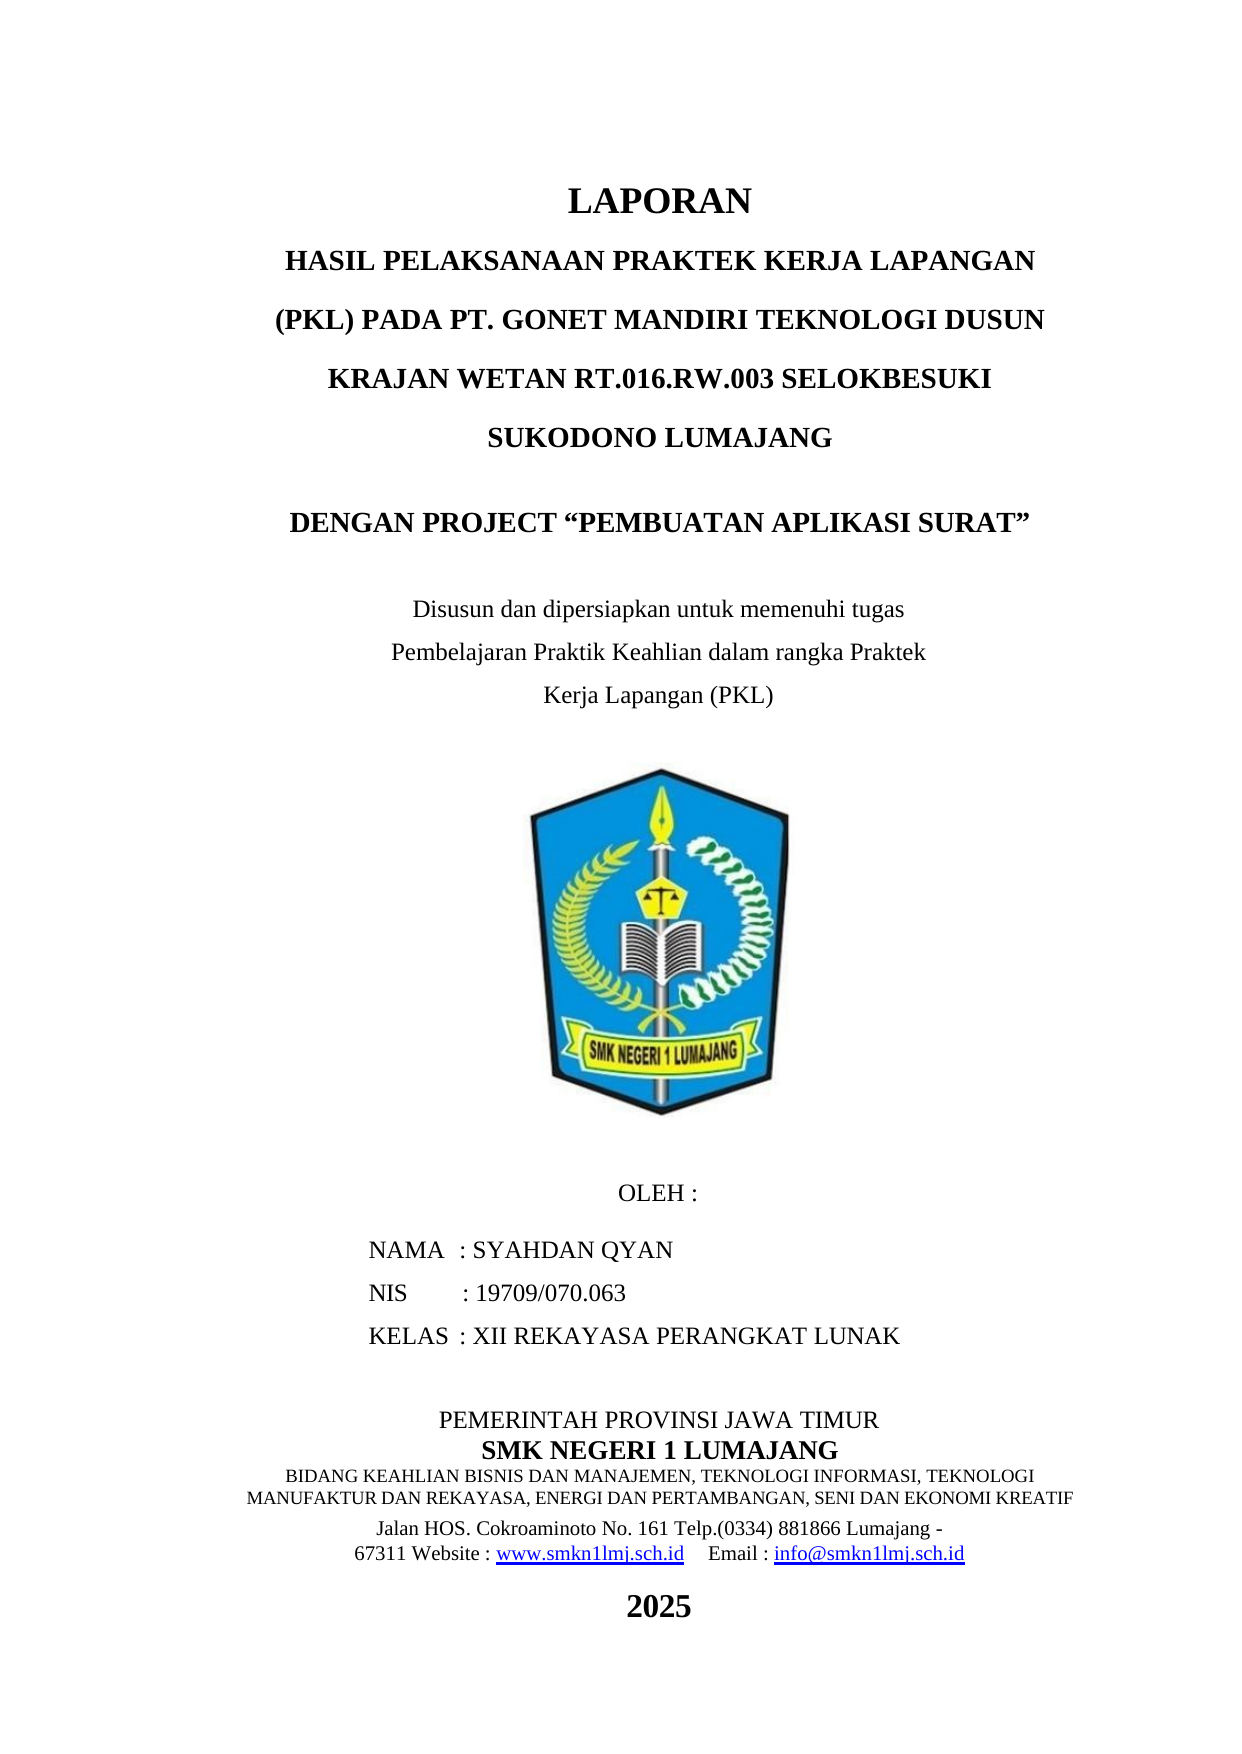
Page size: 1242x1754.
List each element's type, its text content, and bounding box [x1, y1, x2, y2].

text 2025 [239, 1586, 1079, 1624]
text HASIL PELAKSANAAN PRAKTEK KERJA LAPANGAN (PKL) PADA PT. GONET MANDIRI TEKNOLOGI DUSUN KRAJAN WETAN RT.016.RW.003 SELOKBESUKI SUKODONO LUMAJANG [243, 243, 1077, 453]
text PEMERINTAH PROVINSI JAWA TIMUR [239, 1405, 1079, 1434]
text KELAS : XII REKAYASA PERANGKAT LUNAK [368, 1321, 1079, 1350]
text OLEH : [237, 1178, 1079, 1206]
title LAPORAN [240, 178, 1079, 222]
text BIDANG KEAHLIAN BISNIS DAN MANAJEMEN, TEKNOLOGI INFORMASI, TEKNOLOGI MANUFAKTUR DAN REKAYASA, ENERGI DAN PERTAMBANGAN, SENI DAN EKONOMI KREATIF [244, 1465, 1076, 1508]
text Disusun dan dipersiapkan untuk memenuhi tugas Pembelajaran Praktik Keahlian dalam rangka Praktek Kerja Lapangan (PKL) [367, 594, 950, 709]
text SMK NEGERI 1 LUMAJANG [240, 1434, 1079, 1465]
text NAMA : SYAHDAN QYAN [368, 1235, 768, 1264]
text DENGAN PROJECT “PEMBUATAN APLIKASI SURAT” [240, 505, 1079, 538]
picture [523, 762, 795, 1118]
text Jalan HOS. Cokroaminoto No. 161 Telp.(0334) 881866 Lumajang - 67311 Website : www.smkn1lmj.sch.id Email : info@smkn1lmj.sch.id [348, 1515, 970, 1565]
text NIS : 19709/070.063 [368, 1278, 768, 1307]
